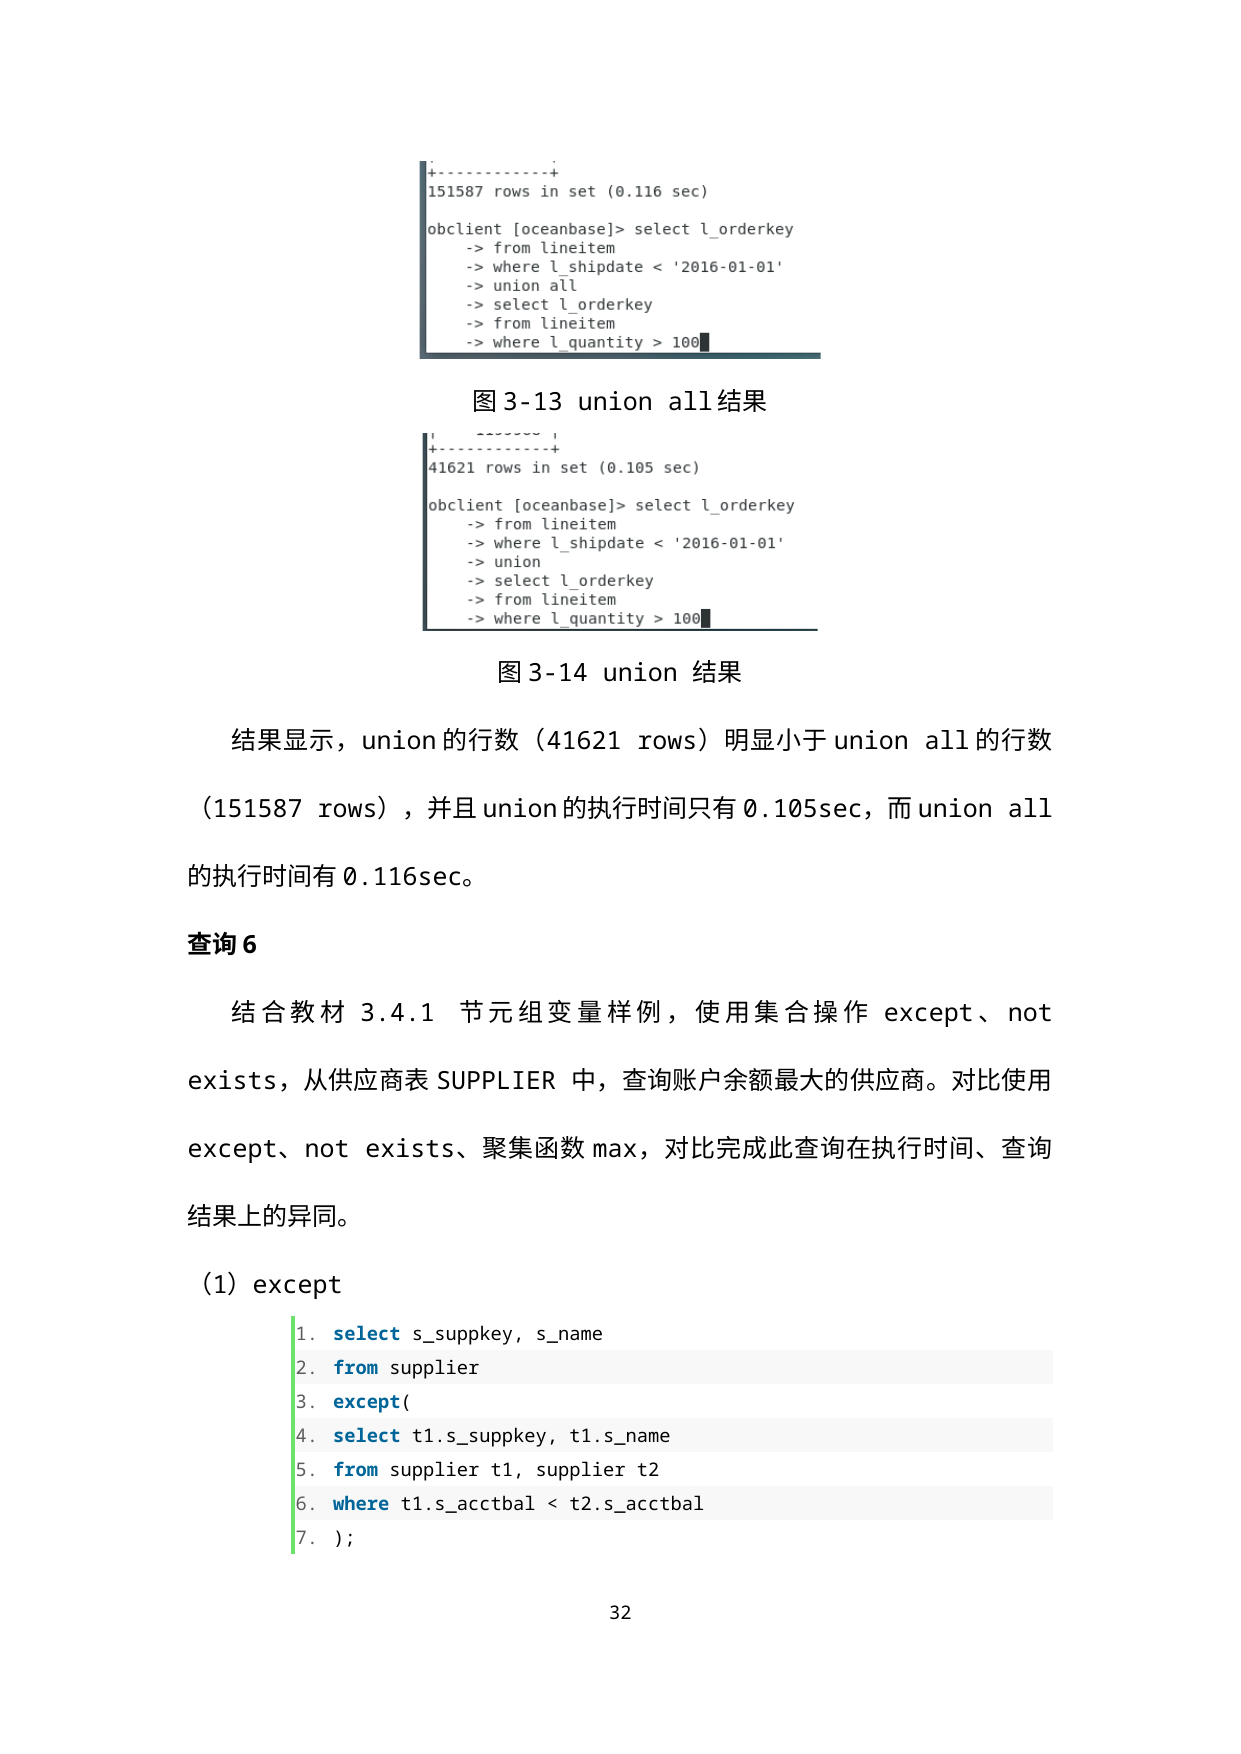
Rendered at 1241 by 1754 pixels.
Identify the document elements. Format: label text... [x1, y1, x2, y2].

text 图3-13 union all结果 [187, 365, 1053, 433]
list select t1.s_suppkey, t1.s_name [295, 1418, 1053, 1452]
text 图3-14 union 结果 [187, 637, 1053, 705]
list except( [295, 1384, 1053, 1418]
list where t1.s_acctbal < t2.s_acctbal [295, 1486, 1053, 1520]
subtitle 查询6 [187, 909, 1053, 977]
text （1）except [187, 1248, 1053, 1316]
list from supplier [295, 1350, 1053, 1384]
list select s_suppkey, s_name [295, 1316, 1053, 1350]
picture [422, 433, 818, 631]
text 结合教材 3.4.1 节元组变量样例，使用集合操作 except、not exists，从供应商表 SUPPLIER 中，查询账户余额最大的供应商。对比使用 except、not exists、聚集函数 max，对比完成此查询在执行时间、查询结果上的异同。 [187, 977, 1053, 1248]
picture [419, 161, 821, 359]
list ); [295, 1520, 1053, 1554]
list from supplier t1, supplier t2 [295, 1452, 1053, 1486]
text 结果显示，union的行数（41621 rows）明显小于union all的行数（151587 rows），并且union的执行时间只有0.105sec，而union all 的执行时间有0.116sec。 [187, 705, 1053, 909]
